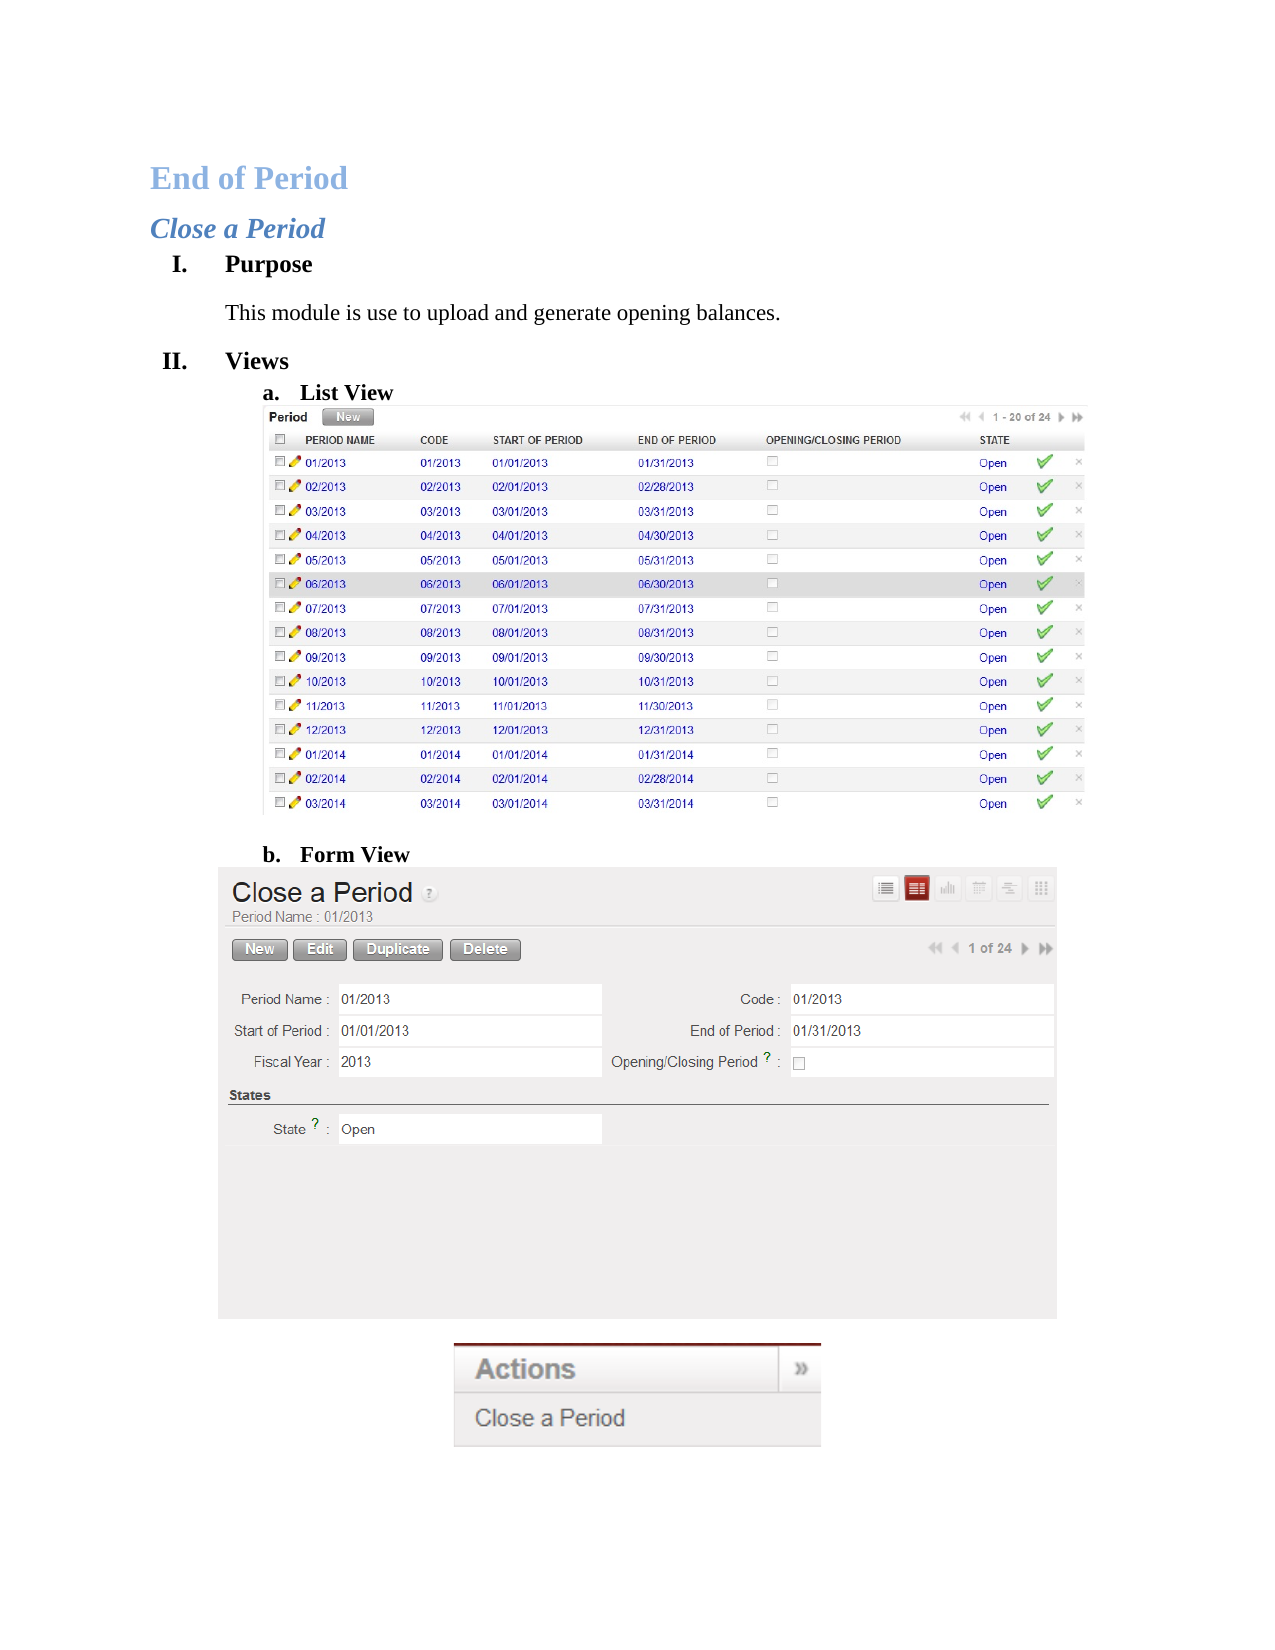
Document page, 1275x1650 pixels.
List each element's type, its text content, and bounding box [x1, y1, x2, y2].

picture [262, 405, 1088, 815]
list Views [187, 346, 1125, 375]
list List View [262, 379, 1125, 405]
list Purpose [187, 249, 1125, 278]
subtitle Close a Period [150, 211, 1125, 244]
picture [218, 867, 1057, 1319]
subtitle End of Period [150, 158, 1125, 197]
list Form View [262, 841, 1125, 867]
picture [453, 1343, 822, 1447]
text This module is use to upload and generate opening balances. [225, 299, 1125, 325]
